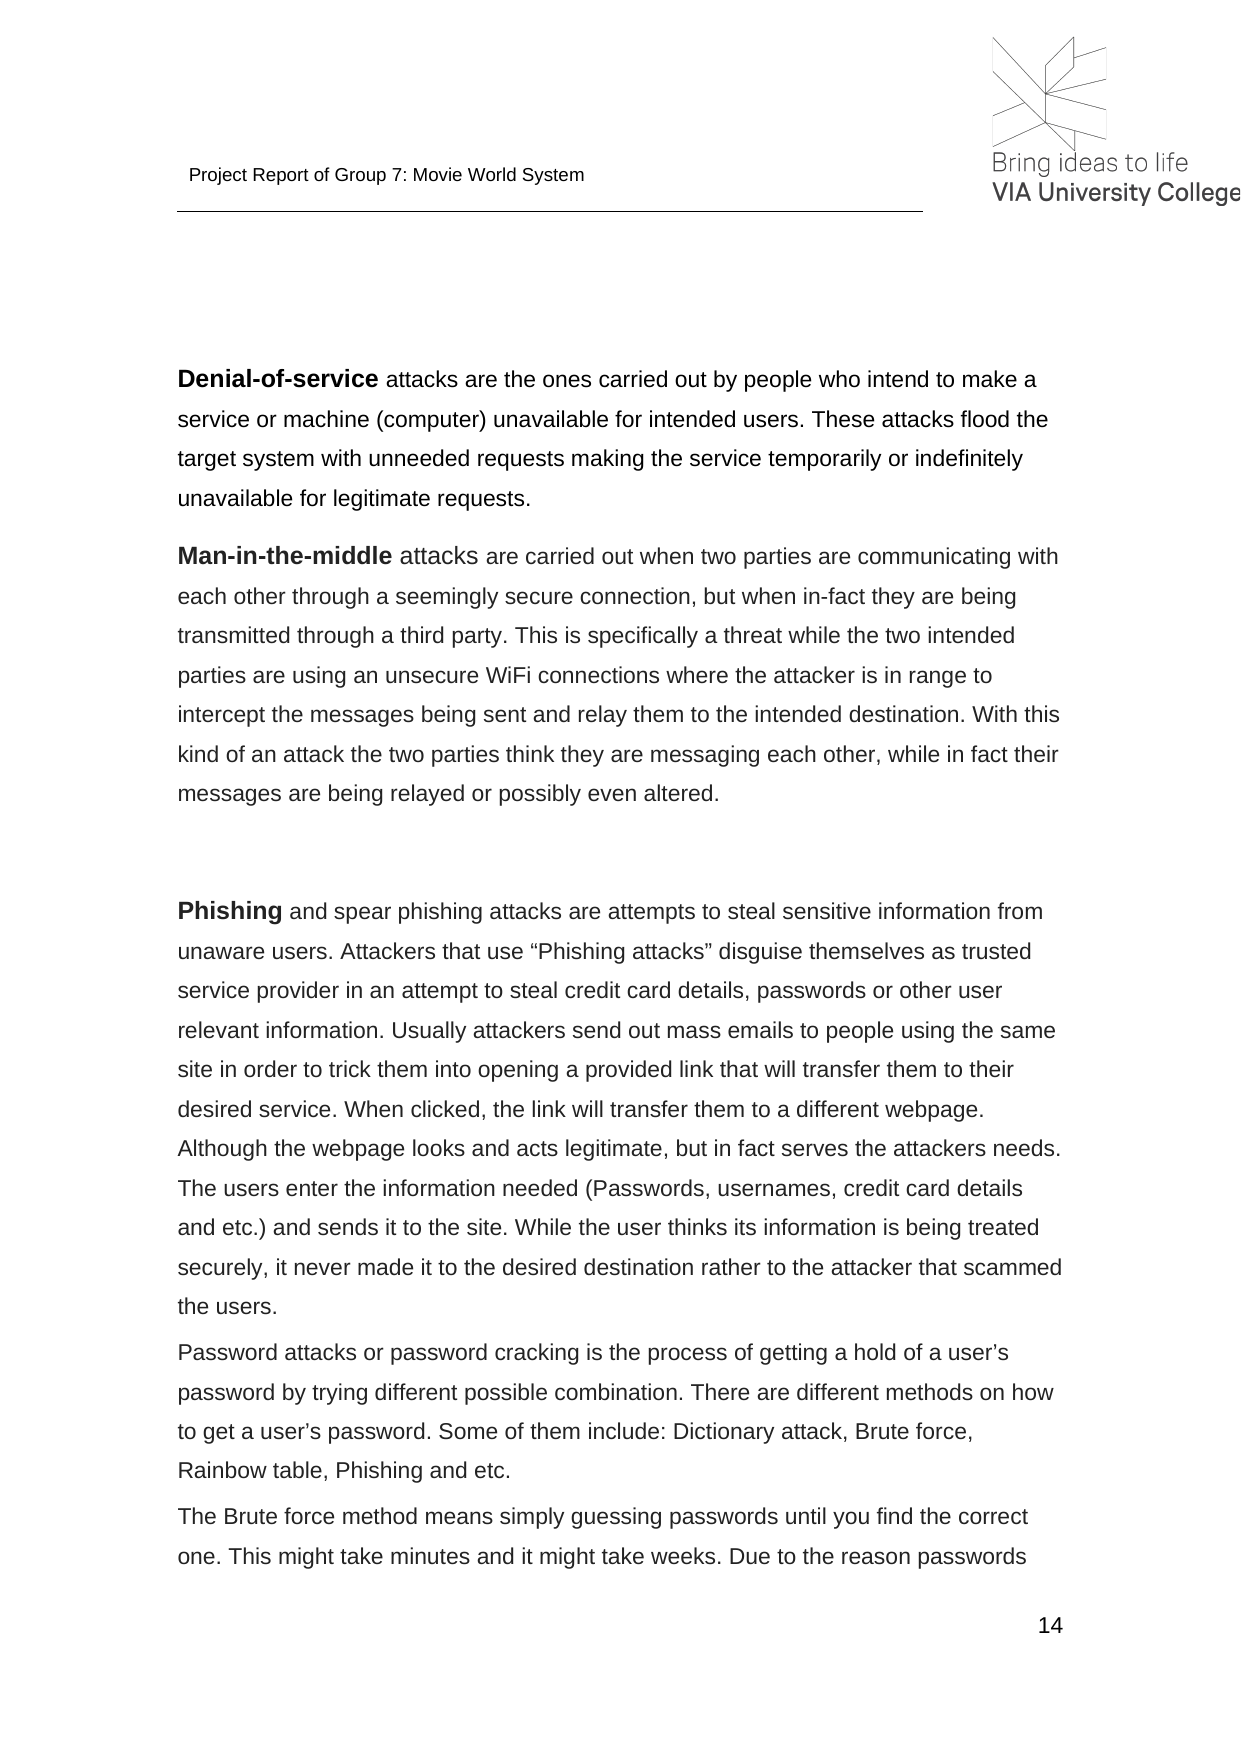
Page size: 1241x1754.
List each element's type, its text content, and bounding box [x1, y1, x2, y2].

text Denial-of-service attacks are the ones carried out by people who intend to make a service or machine (computer) unavailable for intended users. These attacks flood the target system with unneeded requests making the service temporarily or indefinitely unavailable for legitimate requests. [177, 364, 1063, 511]
picture [991, 36, 1241, 206]
text Phishing and spear phishing attacks are attempts to steal sensitive information from unaware users. Attackers that use “Phishing attacks” disguise themselves as trusted service provider in an attempt to steal credit card details, passwords or other user relevant information. Usually attackers send out mass emails to people using the same site in order to trick them into opening a provided link that will transfer them to their desired service. When clicked, the link will transfer them to a different webpage. Although the webpage looks and acts legitimate, but in fact serves the attackers needs. The users enter the information needed (Passwords, usernames, credit card details and etc.) and sends it to the site. While the user thinks its information is being treated securely, it never made it to the desired destination rather to the attacker that scammed the users. [177, 896, 1063, 1254]
text Password attacks or password cracking is the process of getting a hold of a user’s password by trying different possible combination. There are different methods on how to get a user’s password. Some of them include: Dictionary attack, Brute force, Rainbow table, Phishing and etc. [177, 1339, 1063, 1484]
text Man-in-the-middle attacks are carried out when two parties are communicating with each other through a seemingly secure connection, but when in-fact they are being transmitted through a third party. This is specifically a threat while the two intended parties are using an unsecure WiFi connections where the attacker is in range to intercept the messages being sent and relay them to the intended destination. With this kind of an attack the two parties think they are messaging each other, while in fact their messages are being relayed or possibly even altered. [177, 541, 1063, 807]
